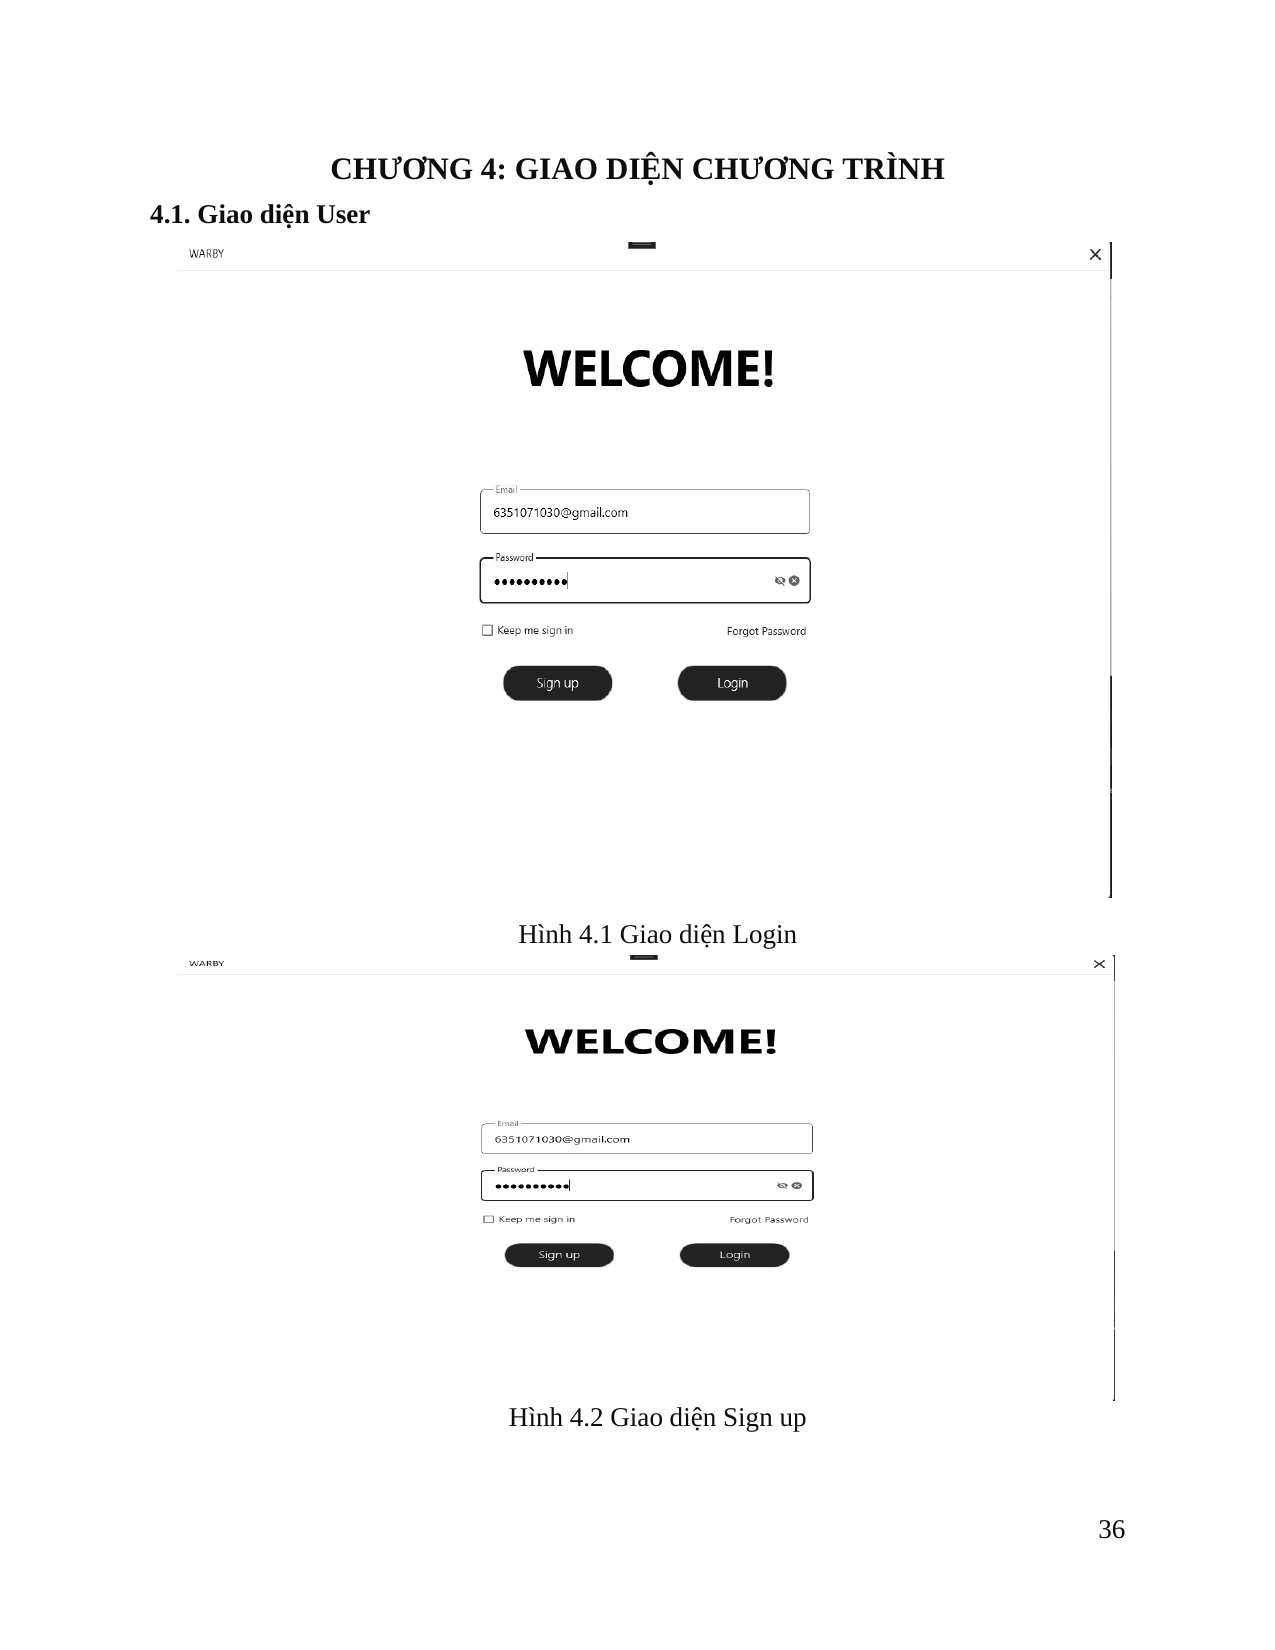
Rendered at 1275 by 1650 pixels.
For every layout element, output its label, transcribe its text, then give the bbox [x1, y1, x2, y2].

subtitle 4.1. Giao diện User [150, 198, 1125, 229]
text Hình 4.1 Giao diện Login [150, 918, 1125, 949]
text Hình 4.2 Giao diện Sign up [150, 1401, 1125, 1432]
picture [177, 242, 1112, 898]
subtitle CHƯƠNG 4: GIAO DIỆN CHƯƠNG TRÌNH [150, 150, 1125, 186]
picture [177, 955, 1115, 1401]
